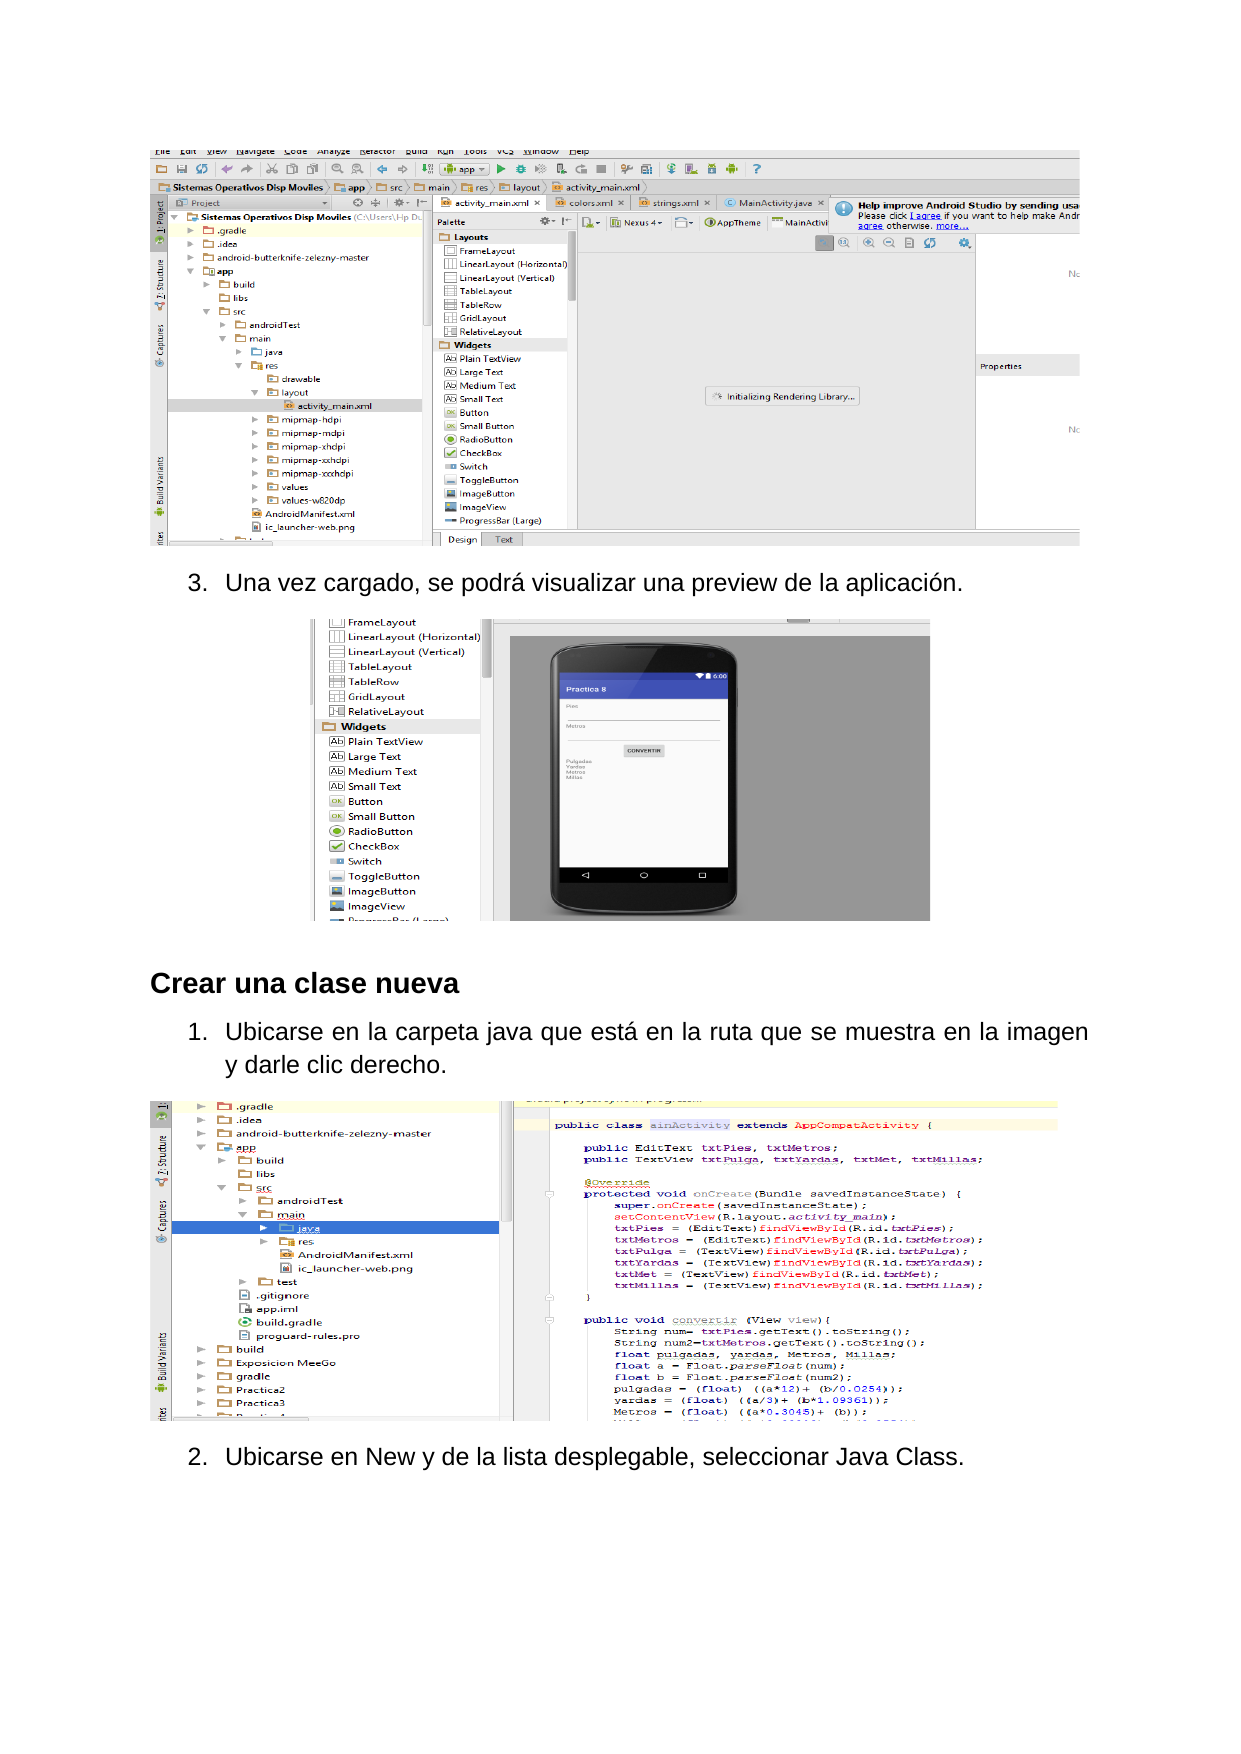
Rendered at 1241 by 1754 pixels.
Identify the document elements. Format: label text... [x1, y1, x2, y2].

subtitle Crear una clase nueva [150, 966, 1090, 999]
list Ubicarse en la carpeta java que está en la ruta que se muestra en la imagen y darle clic derecho. [187, 1017, 1090, 1078]
picture [310, 619, 931, 921]
list Ubicarse en New y de la lista desplegable, seleccionar Java Class. [187, 1442, 1090, 1471]
picture [150, 1101, 1058, 1421]
picture [150, 150, 1080, 546]
list Una vez cargado, se podrá visualizar una preview de la aplicación. [187, 568, 1090, 596]
